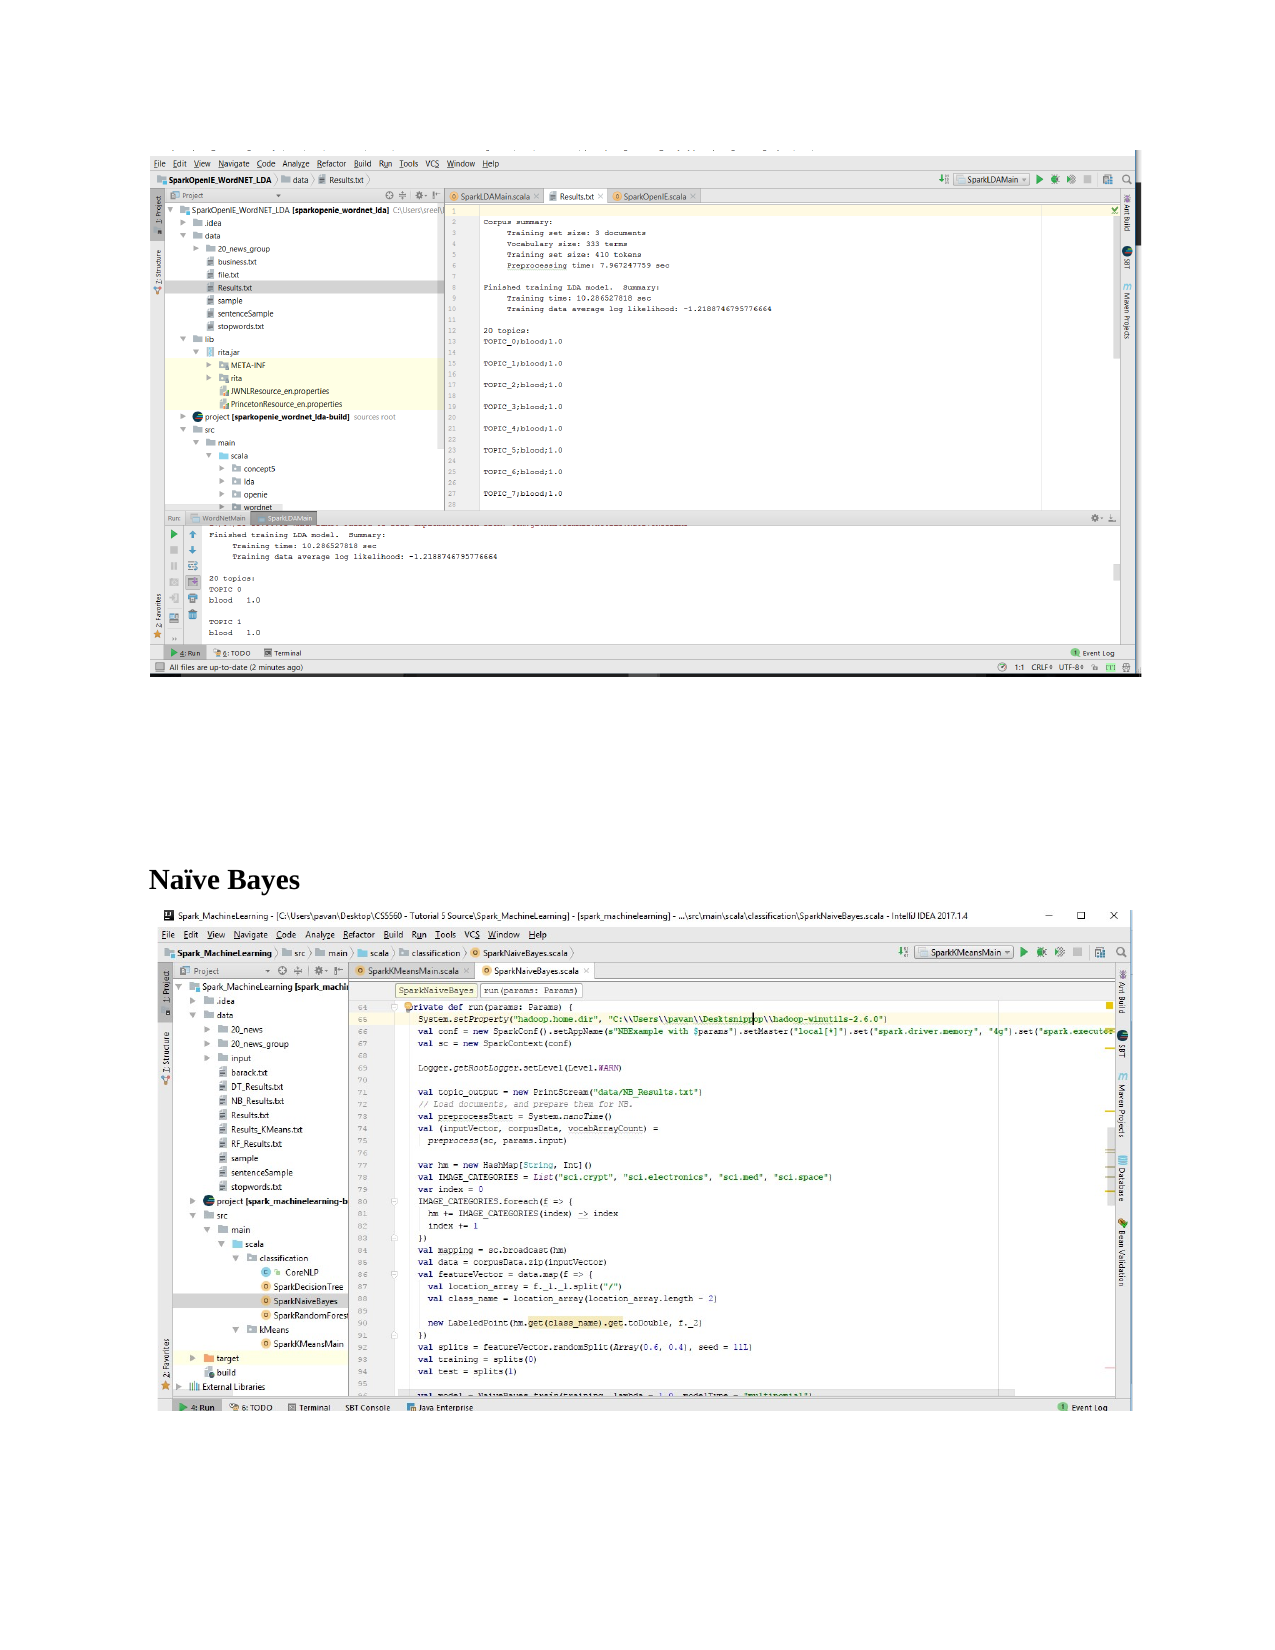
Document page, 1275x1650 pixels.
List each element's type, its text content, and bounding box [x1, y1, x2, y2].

subtitle Naïve Bayes [148, 862, 1125, 896]
picture [150, 150, 1142, 677]
picture [157, 910, 1133, 1411]
